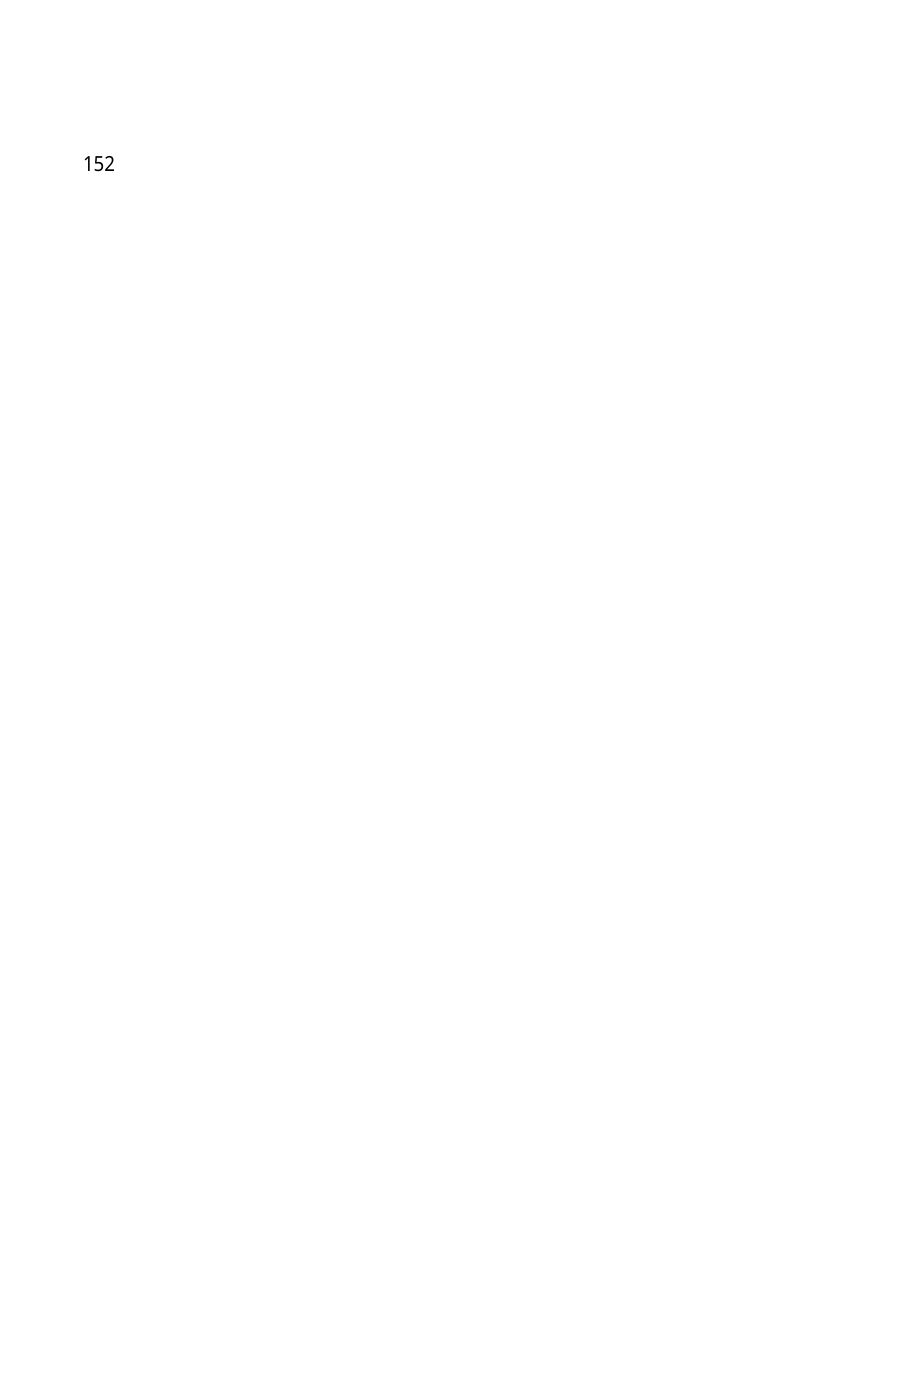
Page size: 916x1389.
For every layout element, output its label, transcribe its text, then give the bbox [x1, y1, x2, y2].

subtitle 152 [83, 149, 845, 178]
